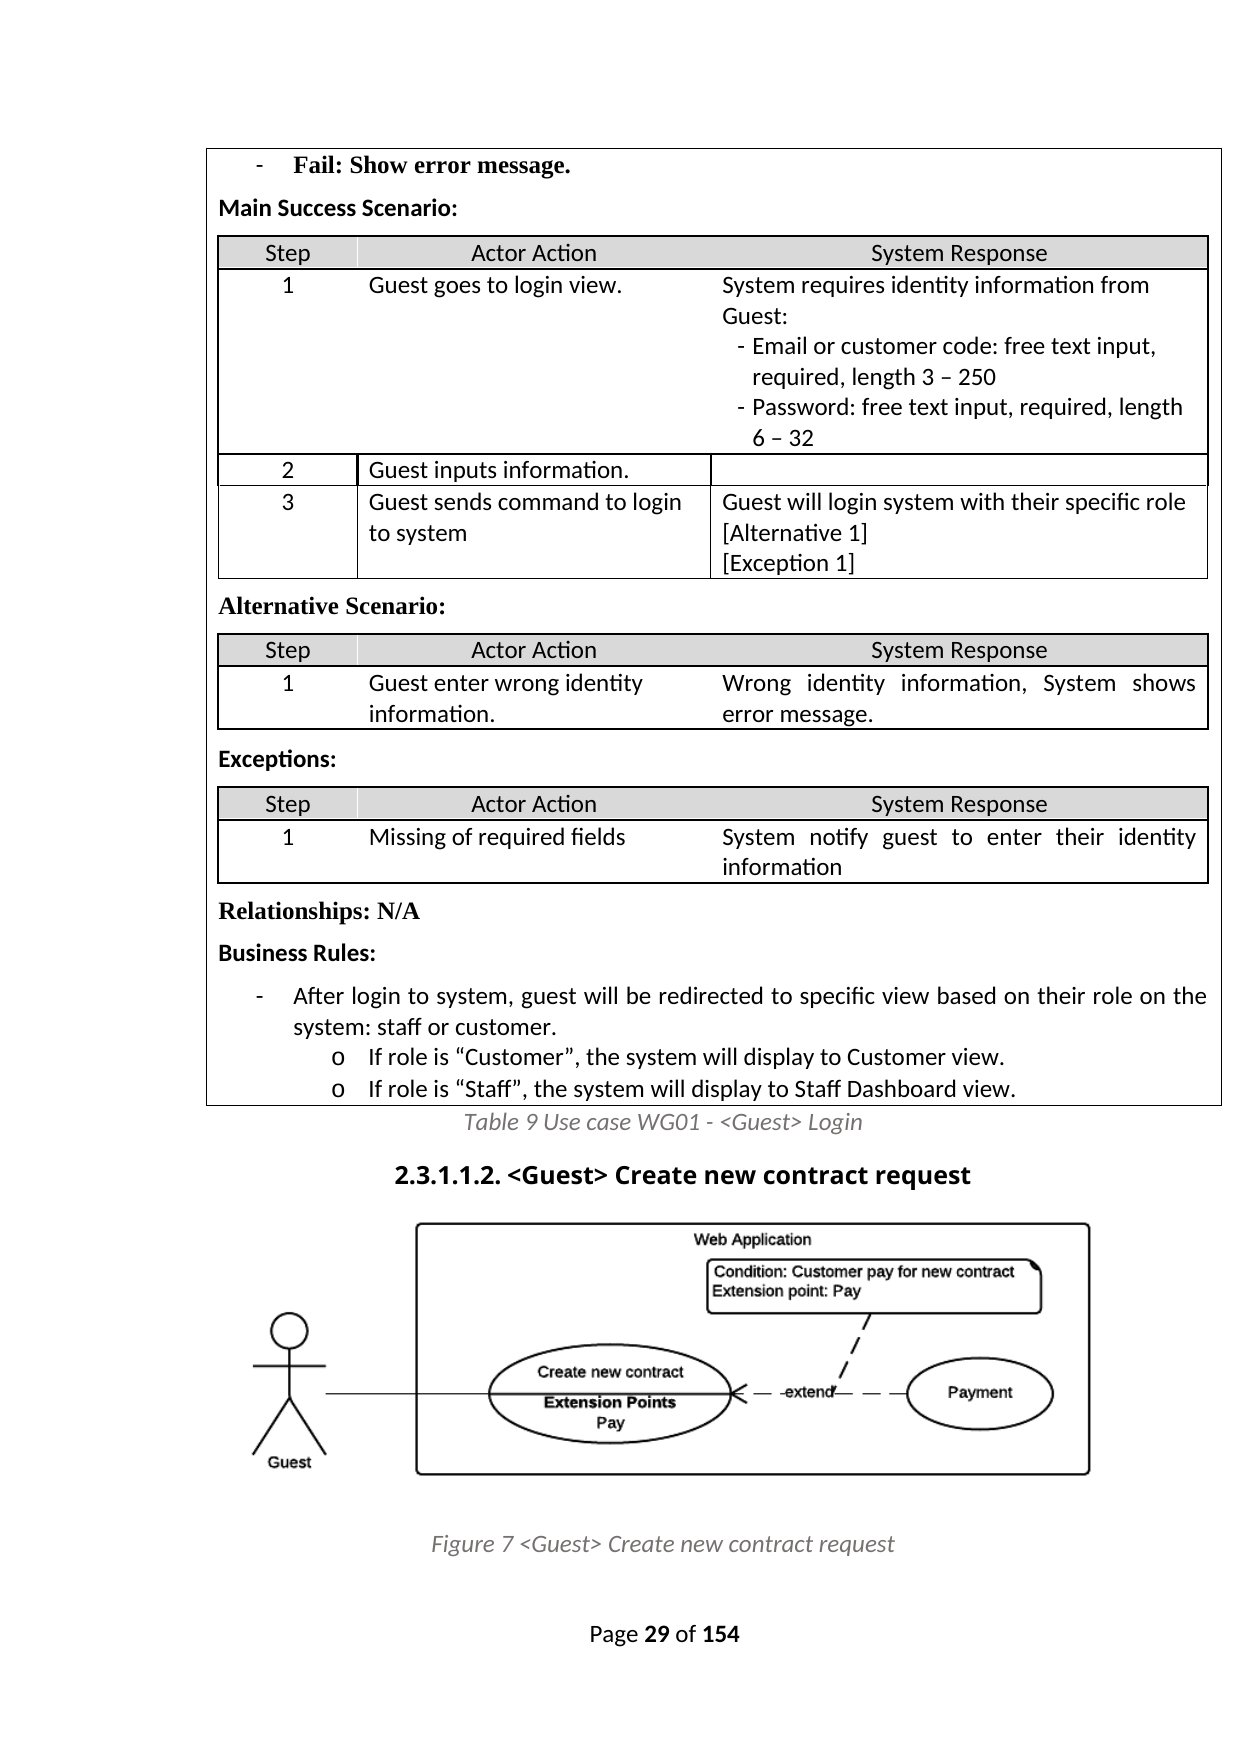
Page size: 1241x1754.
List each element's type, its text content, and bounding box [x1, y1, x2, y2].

picture [207, 1194, 1122, 1509]
text Table 9 Use case WG01 - <Guest> Login [207, 1106, 1122, 1137]
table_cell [207, 149, 1221, 1105]
subtitle <Guest> Create new contract request [394, 1157, 1122, 1192]
text Figure 7 <Guest> Create new contract request [207, 1528, 1122, 1559]
